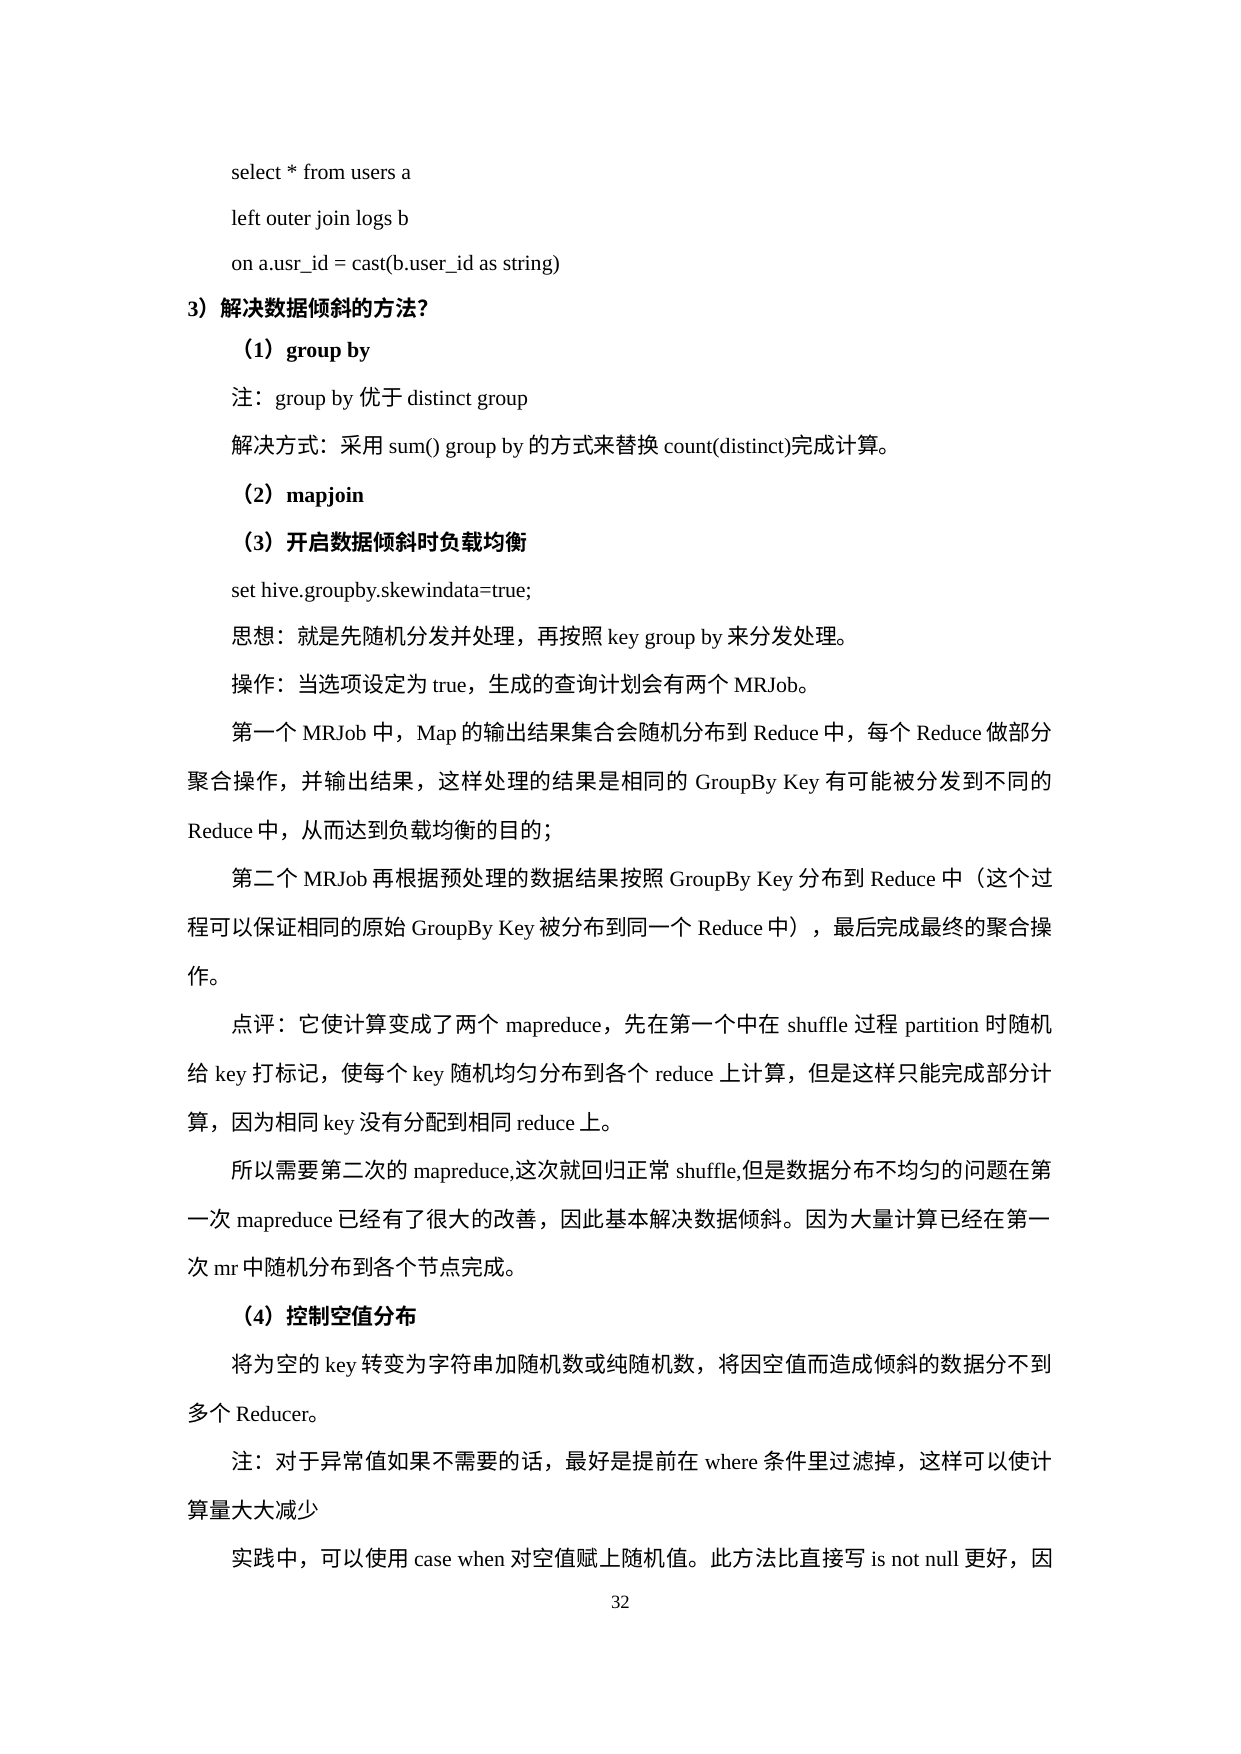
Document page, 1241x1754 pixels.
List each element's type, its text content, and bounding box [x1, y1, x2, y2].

text 第一个MRJob 中，Map的输出结果集合会随机分布到Reduce中，每个Reduce做部分聚合操作，并输出结果，这样处理的结果是相同的GroupBy Key有可能被分发到不同的Reduce中，从而达到负载均衡的目的； [187, 715, 1053, 845]
text select * from users a [187, 156, 1053, 188]
text （2）mapjoin [187, 476, 1053, 509]
text （4）控制空值分布 [187, 1298, 1053, 1331]
text 第二个MRJob再根据预处理的数据结果按照GroupBy Key分布到Reduce中（这个过程可以保证相同的原始GroupBy Key被分布到同一个Reduce中），最后完成最终的聚合操作。 [187, 861, 1053, 991]
text 3）解决数据倾斜的方法？ [187, 291, 1053, 323]
text 解决方式：采用sum() group by的方式来替换count(distinct)完成计算。 [187, 428, 1053, 461]
text 思想：就是先随机分发并处理，再按照key group by来分发处理。 [187, 618, 1053, 651]
text set hive.groupby.skewindata=true; [200, 573, 1053, 606]
text 所以需要第二次的mapreduce,这次就回归正常 shuffle,但是数据分布不均匀的问题在第一次mapreduce已经有了很大的改善，因此基本解决数据倾斜。因为大量计算已经在第一次mr中随机分布到各个节点完成。 [187, 1152, 1053, 1282]
text 点评：它使计算变成了两个mapreduce，先在第一个中在 shuffle 过程 partition 时随机给 key 打标记，使每个key 随机均匀分布到各个 reduce 上计算，但是这样只能完成部分计算，因为相同key没有分配到相同reduce上。 [187, 1007, 1053, 1137]
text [187, 1541, 1053, 1573]
text 将为空的key转变为字符串加随机数或纯随机数，将因空值而造成倾斜的数据分不到多个Reducer。 [187, 1347, 1053, 1428]
text 注：group by 优于distinct group [187, 380, 1053, 412]
text on a.usr_id = cast(b.user_id as string) [187, 246, 1053, 278]
text （1）group by [187, 331, 1053, 364]
text 操作：当选项设定为true，生成的查询计划会有两个MRJob。 [187, 667, 1053, 699]
text left outer join logs b [187, 201, 1053, 233]
text （3）开启数据倾斜时负载均衡 [187, 525, 1053, 557]
text 注：对于异常值如果不需要的话，最好是提前在where条件里过滤掉，这样可以使计算量大大减少 [187, 1444, 1053, 1525]
